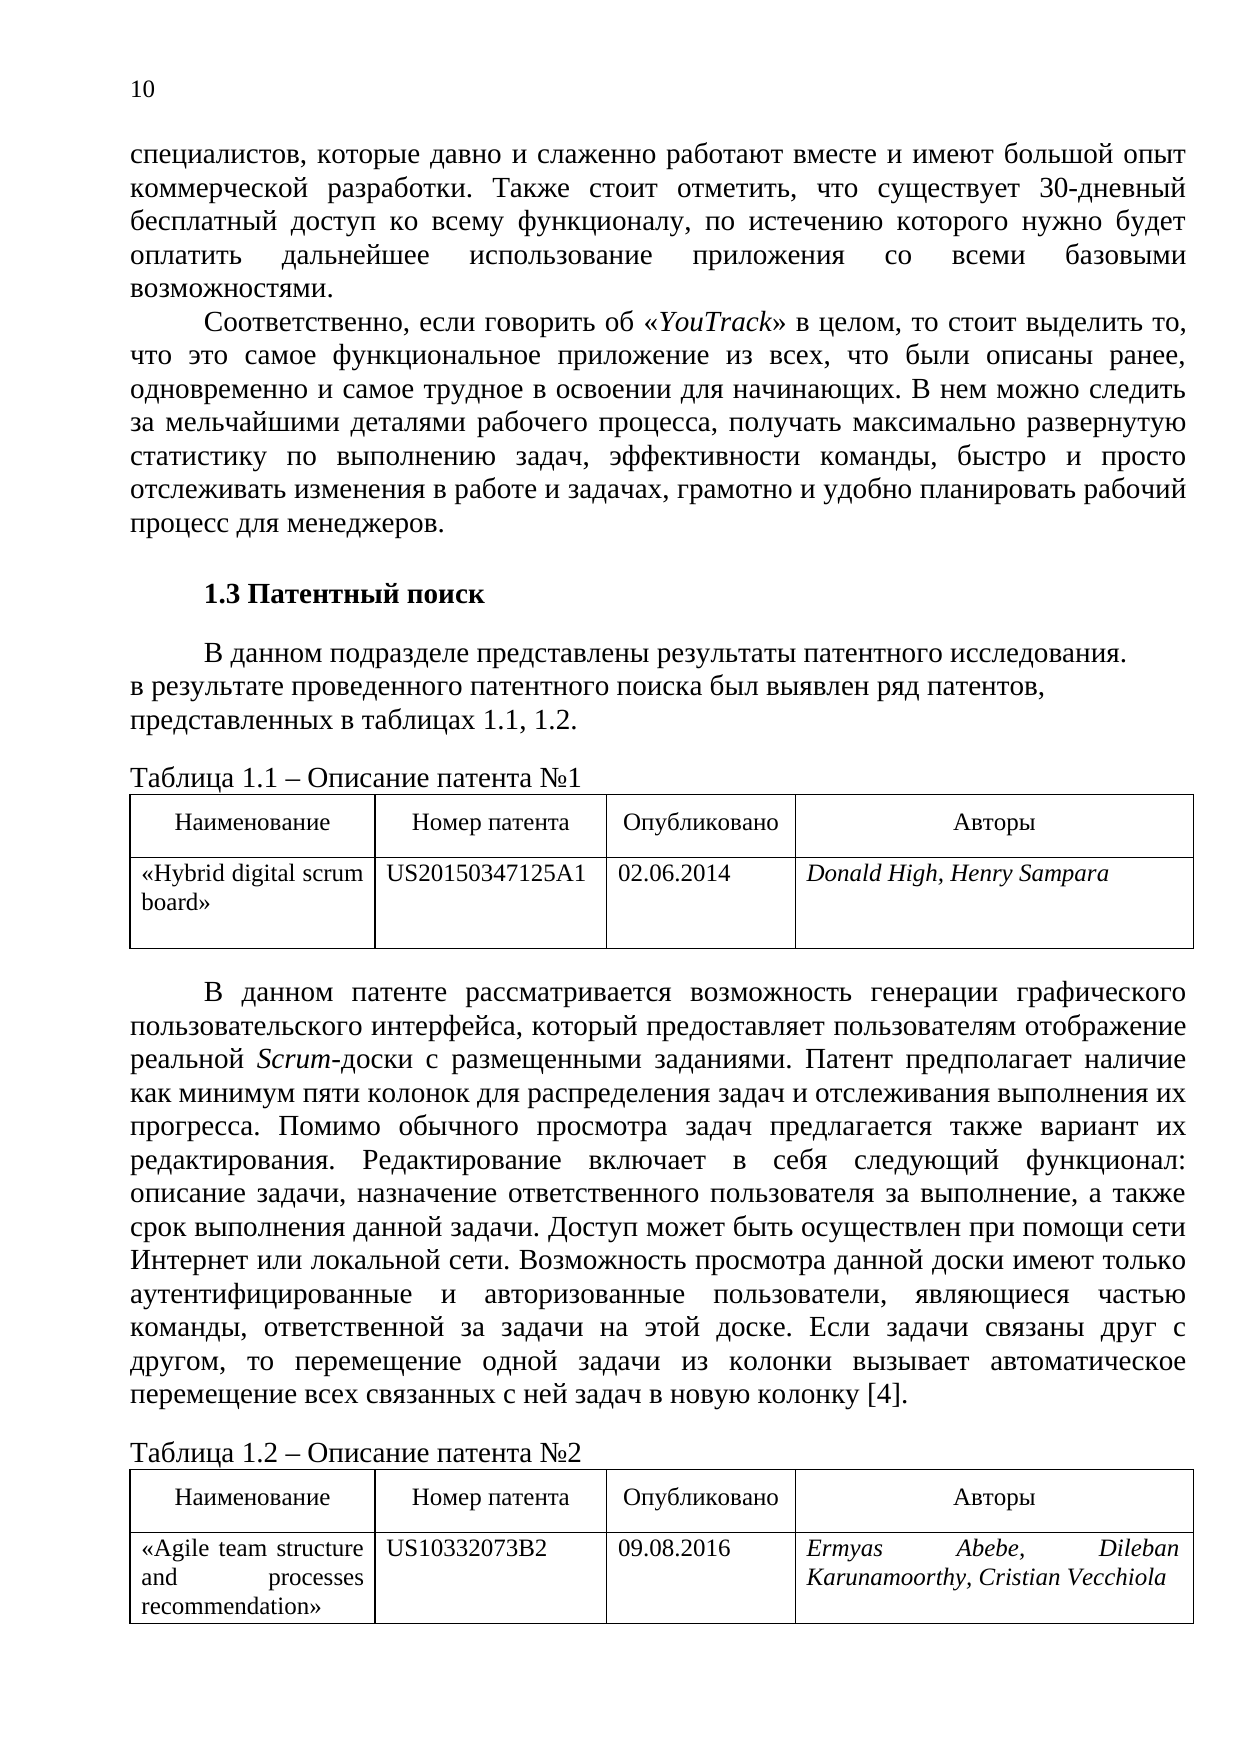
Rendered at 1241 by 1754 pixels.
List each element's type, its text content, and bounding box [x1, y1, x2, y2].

text Таблица 1.2 – Описание патента №2 [130, 1435, 1187, 1469]
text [130, 136, 1187, 304]
table_header Наименование [131, 795, 374, 857]
table_cell «Agile team structure and processes recommendation» [131, 1533, 374, 1623]
text В данном патенте рассматривается возможность генерации графического пользовательского интерфейса, который предоставляет пользователям отображение реальной Scrum-доски с размещенными заданиями. Патент предполагает наличие как минимум пяти колонок для распределения задач и отслеживания выполнения их прогресса. Помимо обычного просмотра задач предлагается также вариант их редактирования. Редактирование включает в себя следующий функционал: описание задачи, назначение ответственного пользователя за выполнение, а также срок выполнения данной задачи. Доступ может быть осуществлен при помощи сети Интернет или локальной сети. Возможность просмотра данной доски имеют только аутентифицированные и авторизованные пользователи, являющиеся частью команды, ответственной за задачи на этой доске. Если задачи связаны друг с другом, то перемещение одной задачи из колонки вызывает автоматическое перемещение всех связанных с ней задач в новую колонку [4]. [130, 974, 1187, 1410]
table_cell «Hybrid digital scrum board» [131, 858, 374, 948]
text Соответственно, если говорить об «YouTrack» в целом, то стоит выделить то, что это самое функциональное приложение из всех, что были описаны ранее, одновременно и самое трудное в освоении для начинающих. В нем можно следить за мельчайшими деталями рабочего процесса, получать максимально развернутую статистику по выполнению задач, эффективности команды, быстро и просто отслеживать изменения в работе и задачах, грамотно и удобно планировать рабочий процесс для менеджеров. [130, 304, 1187, 539]
table_header Наименование [131, 1470, 374, 1532]
table_cell US20150347125A1 [376, 858, 606, 948]
text В данном подразделе представлены результаты патентного исследования. в результате проведенного патентного поиска был выявлен ряд патентов, представленных в таблицах 1.1, 1.2. [130, 635, 1187, 735]
table_header Опубликовано [607, 1470, 795, 1532]
table_cell US10332073B2 [376, 1533, 606, 1623]
table_header Авторы [796, 1470, 1193, 1532]
table_cell 02.06.2014 [607, 858, 795, 948]
table_header Опубликовано [607, 795, 795, 857]
table_cell 09.08.2016 [607, 1533, 795, 1623]
table_header Авторы [796, 795, 1193, 857]
table_cell Donald High, Henry Sampara [796, 858, 1193, 948]
text Таблица 1.1 – Описание патента №1 [130, 760, 1187, 794]
table_header Номер патента [376, 795, 606, 857]
table_header Номер патента [376, 1470, 606, 1532]
table_cell Ermyas Abebe, Dileban Karunamoorthy, Cristian Vecchiola [796, 1533, 1193, 1623]
list Патентный поиск [130, 576, 1187, 610]
